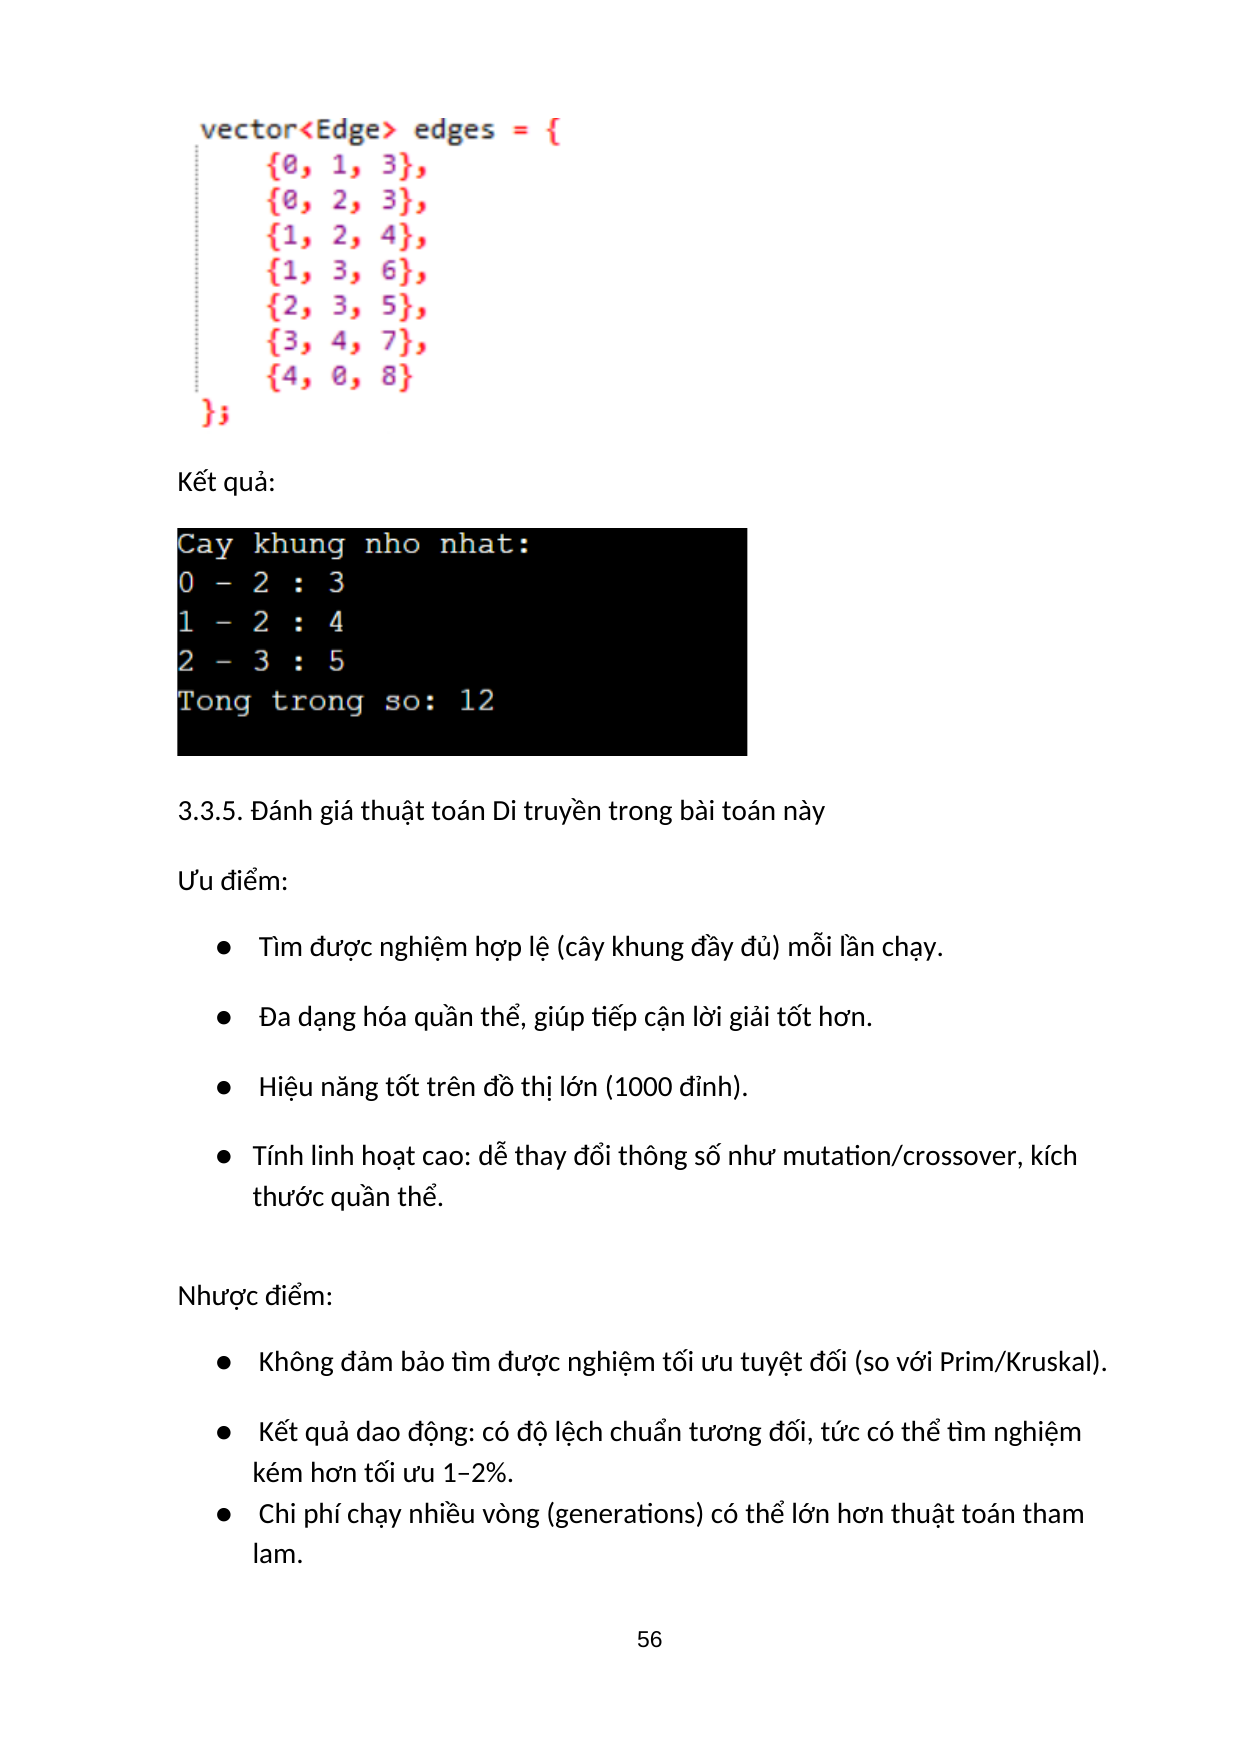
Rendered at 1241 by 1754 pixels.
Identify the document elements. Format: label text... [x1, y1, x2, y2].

text Kết quả: [177, 463, 1122, 498]
subtitle Nhược điểm: [177, 1277, 1122, 1313]
picture [177, 528, 748, 756]
subtitle Ưu điểm: [177, 862, 1122, 898]
list Không đảm bảo tìm được nghiệm tối ưu tuyệt đối (so với Prim/Kruskal). [215, 1343, 1122, 1409]
list Kết quả dao động: có độ lệch chuẩn tương đối, tức có thể tìm nghiệm kém hơn tối ưu 1–2%. [215, 1413, 1122, 1489]
list Tìm được nghiệm hợp lệ (cây khung đầy đủ) mỗi lần chạy. [215, 928, 1122, 994]
list Chi phí chạy nhiều vòng (generations) có thể lớn hơn thuật toán tham lam. [215, 1495, 1122, 1571]
list Đa dạng hóa quần thể, giúp tiếp cận lời giải tốt hơn. [215, 998, 1122, 1064]
list Tính linh hoạt cao: dễ thay đổi thông số như mutation/crossover, kích thước quần thể. [215, 1137, 1122, 1244]
list Hiệu năng tốt trên đồ thị lớn (1000 đỉnh). [215, 1068, 1122, 1133]
picture [177, 118, 703, 434]
subtitle 3.3.5. Đánh giá thuật toán Di truyền trong bài toán này [177, 792, 1122, 828]
